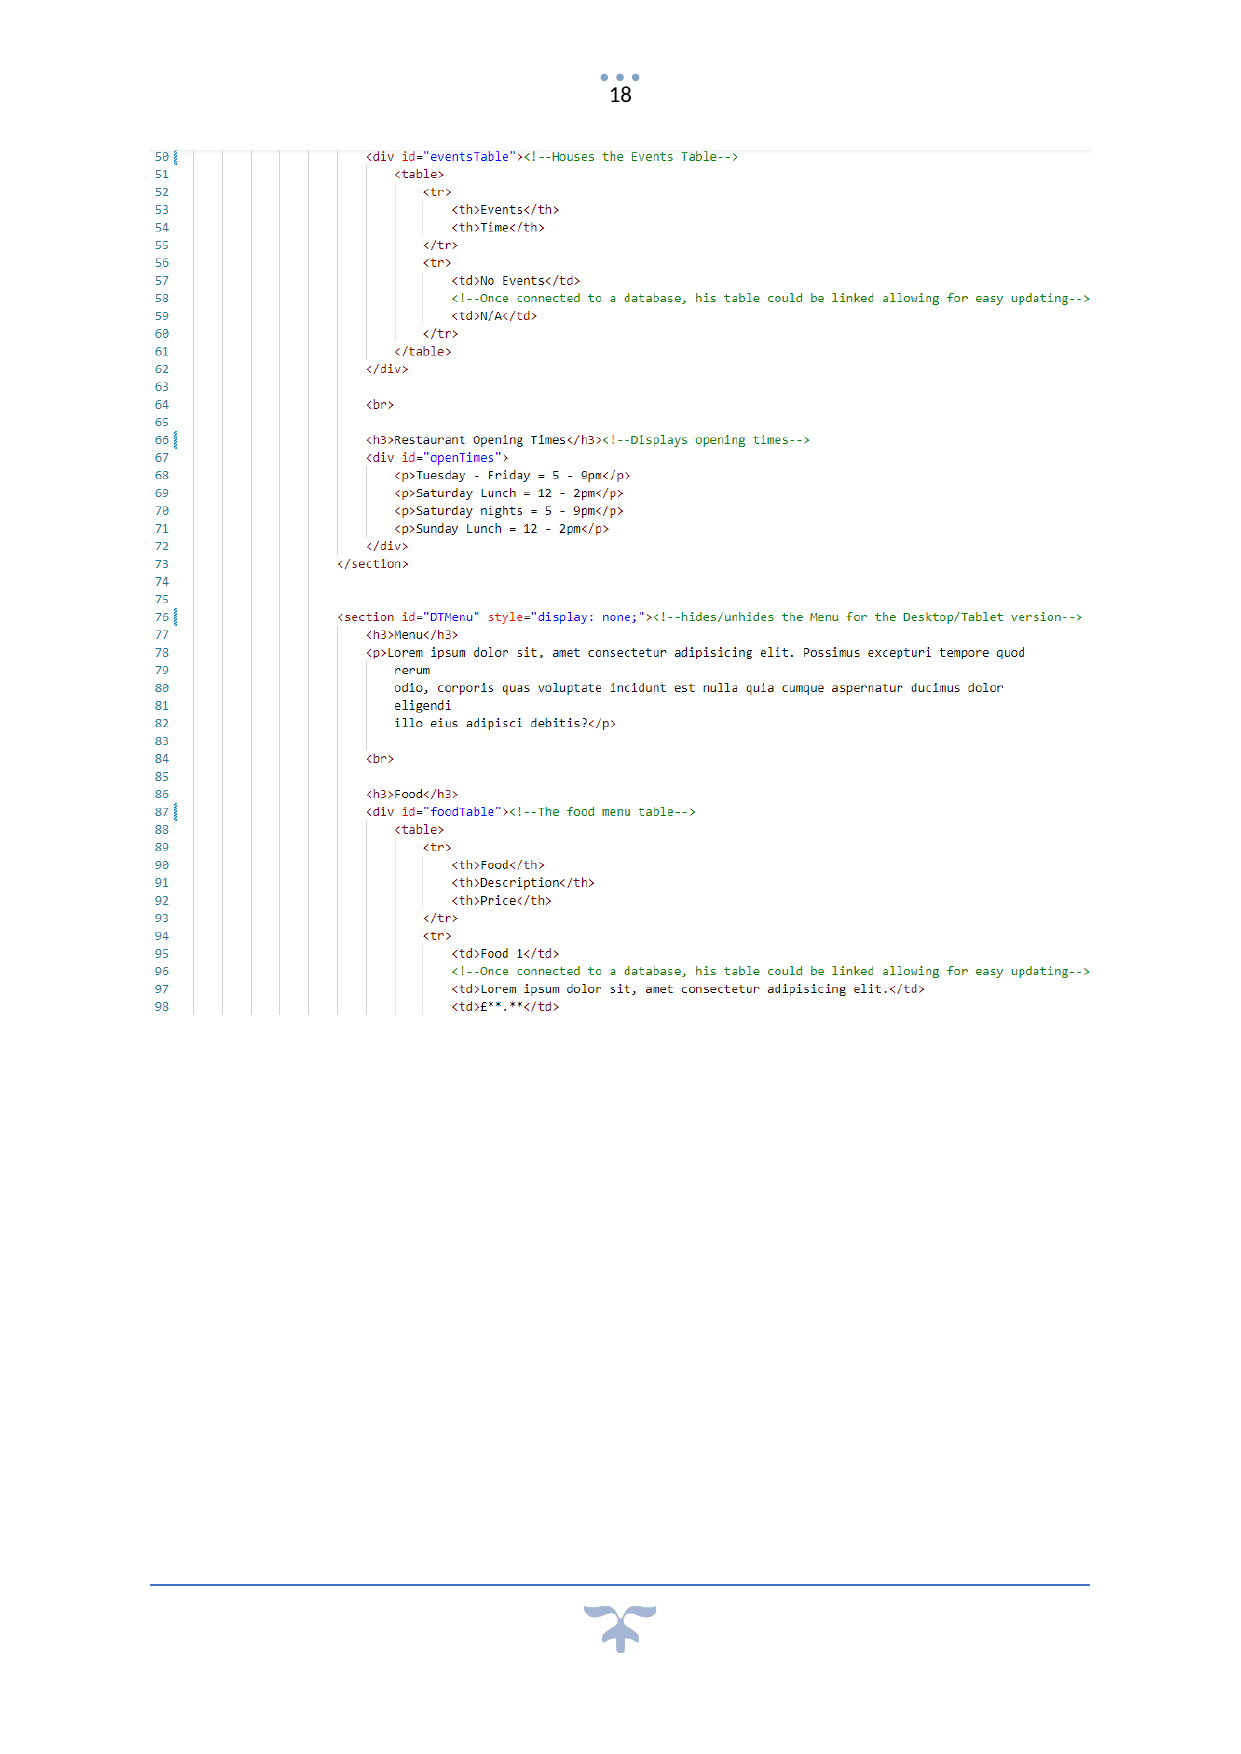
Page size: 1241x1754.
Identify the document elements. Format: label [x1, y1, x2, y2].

picture [150, 150, 1091, 1015]
